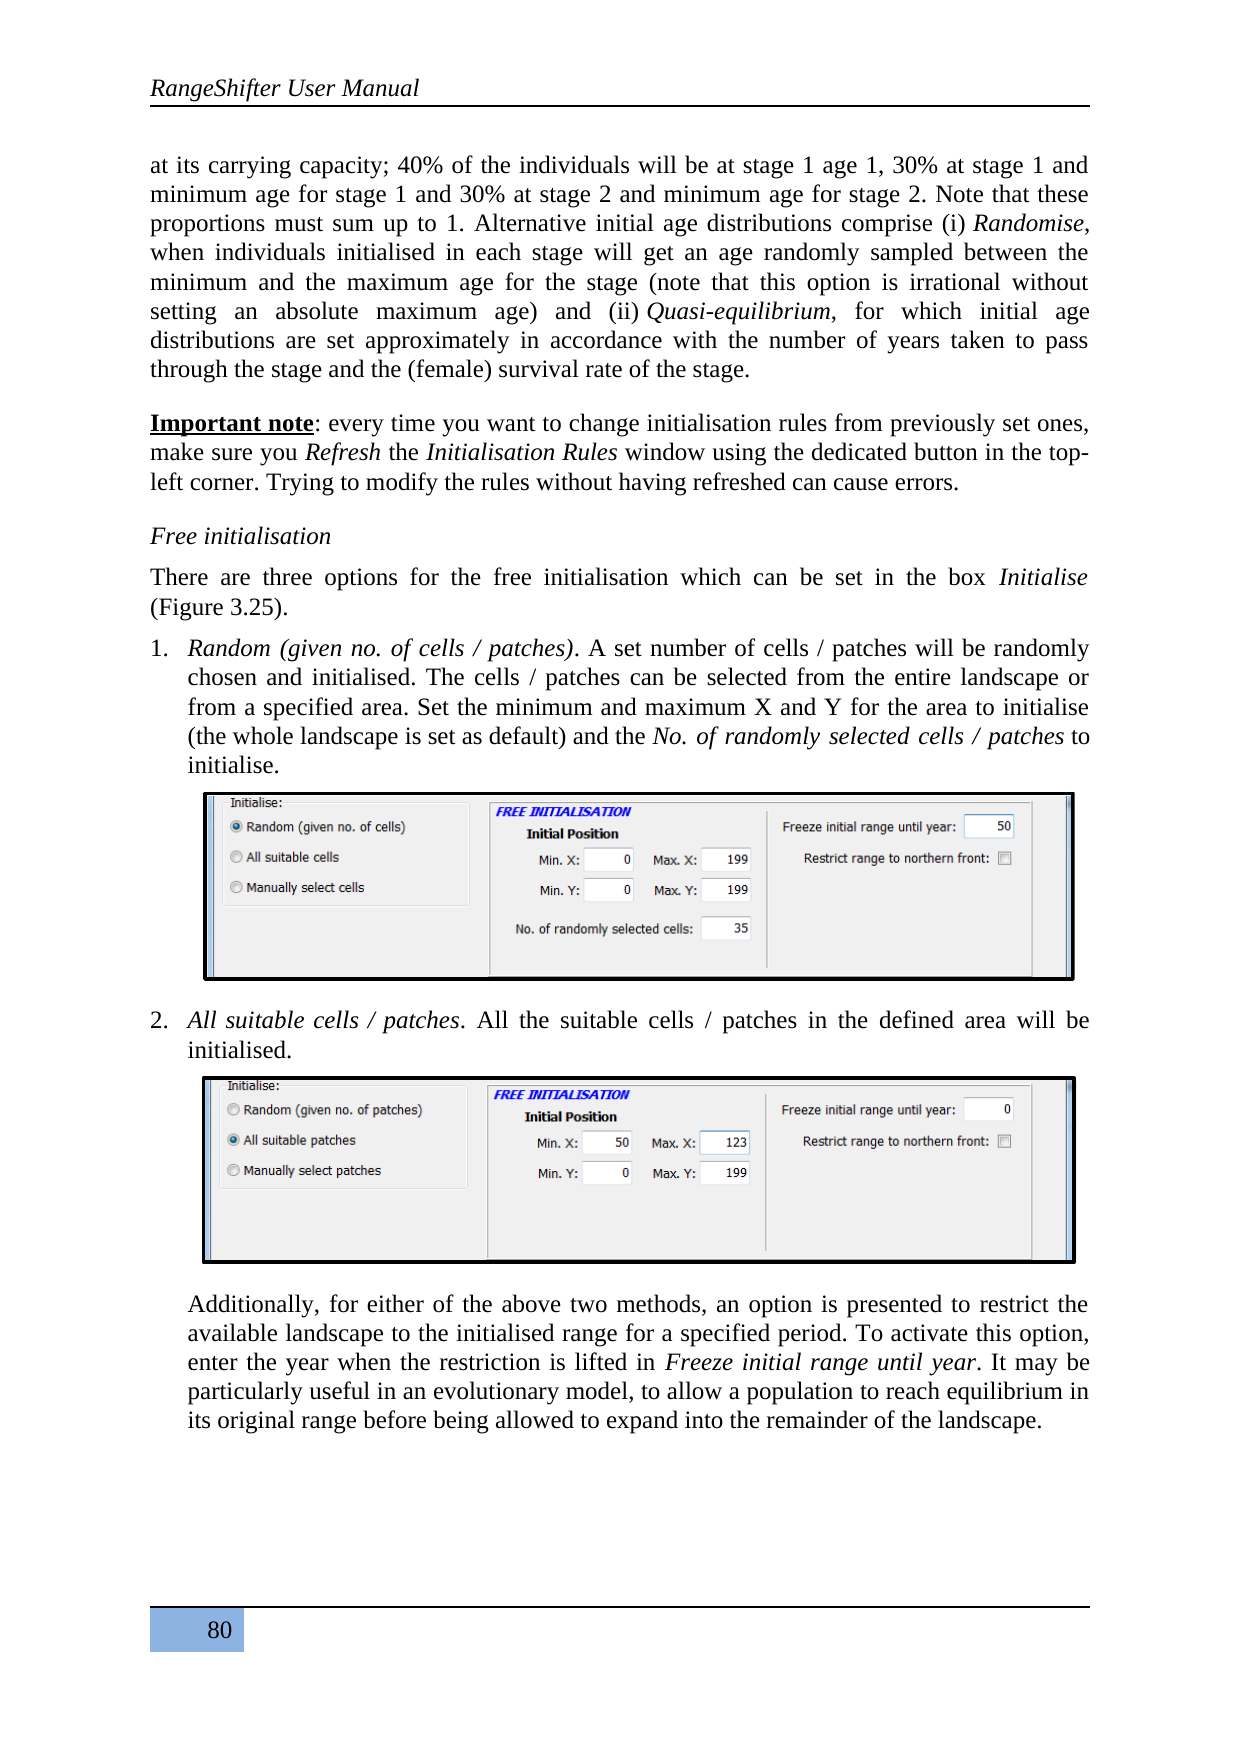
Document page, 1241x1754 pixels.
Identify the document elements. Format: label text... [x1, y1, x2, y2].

list Random (given no. of cells / patches). A set number of cells / patches will be randomly chosen and initialised. The cells / patches can be selected from the entire landscape or from a specified area. Set the minimum and maximum X and Y for the area to initialise (the whole landscape is set as default) and the No. of randomly selected cells / patches to initialise. [150, 633, 1090, 779]
text All suitable cells / patches. All the suitable cells / patches in the defined area will be initialised. [150, 1006, 1090, 1064]
text Important note: every time you want to change initialisation rules from previously set ones, make sure you Refresh the Initialisation Rules window using the dedicated button in the top-left corner. Trying to modify the rules without having refreshed can cause errors. [150, 408, 1090, 496]
subtitle Free initialisation [150, 521, 1090, 550]
text There are three options for the free initialisation which can be set in the box Initialise (Figure 3.25). [150, 562, 1090, 621]
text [150, 150, 1090, 383]
text Additionally, for either of the above two methods, an option is presented to restrict the available landscape to the initialised range for a specified period. To activate this option, enter the year when the restriction is lifted in Freeze initial range until year. It may be particularly useful in an evolutionary model, to allow a population to reach equilibrium in its original range before being allowed to expand into the remainder of the landscape. [187, 1289, 1090, 1435]
